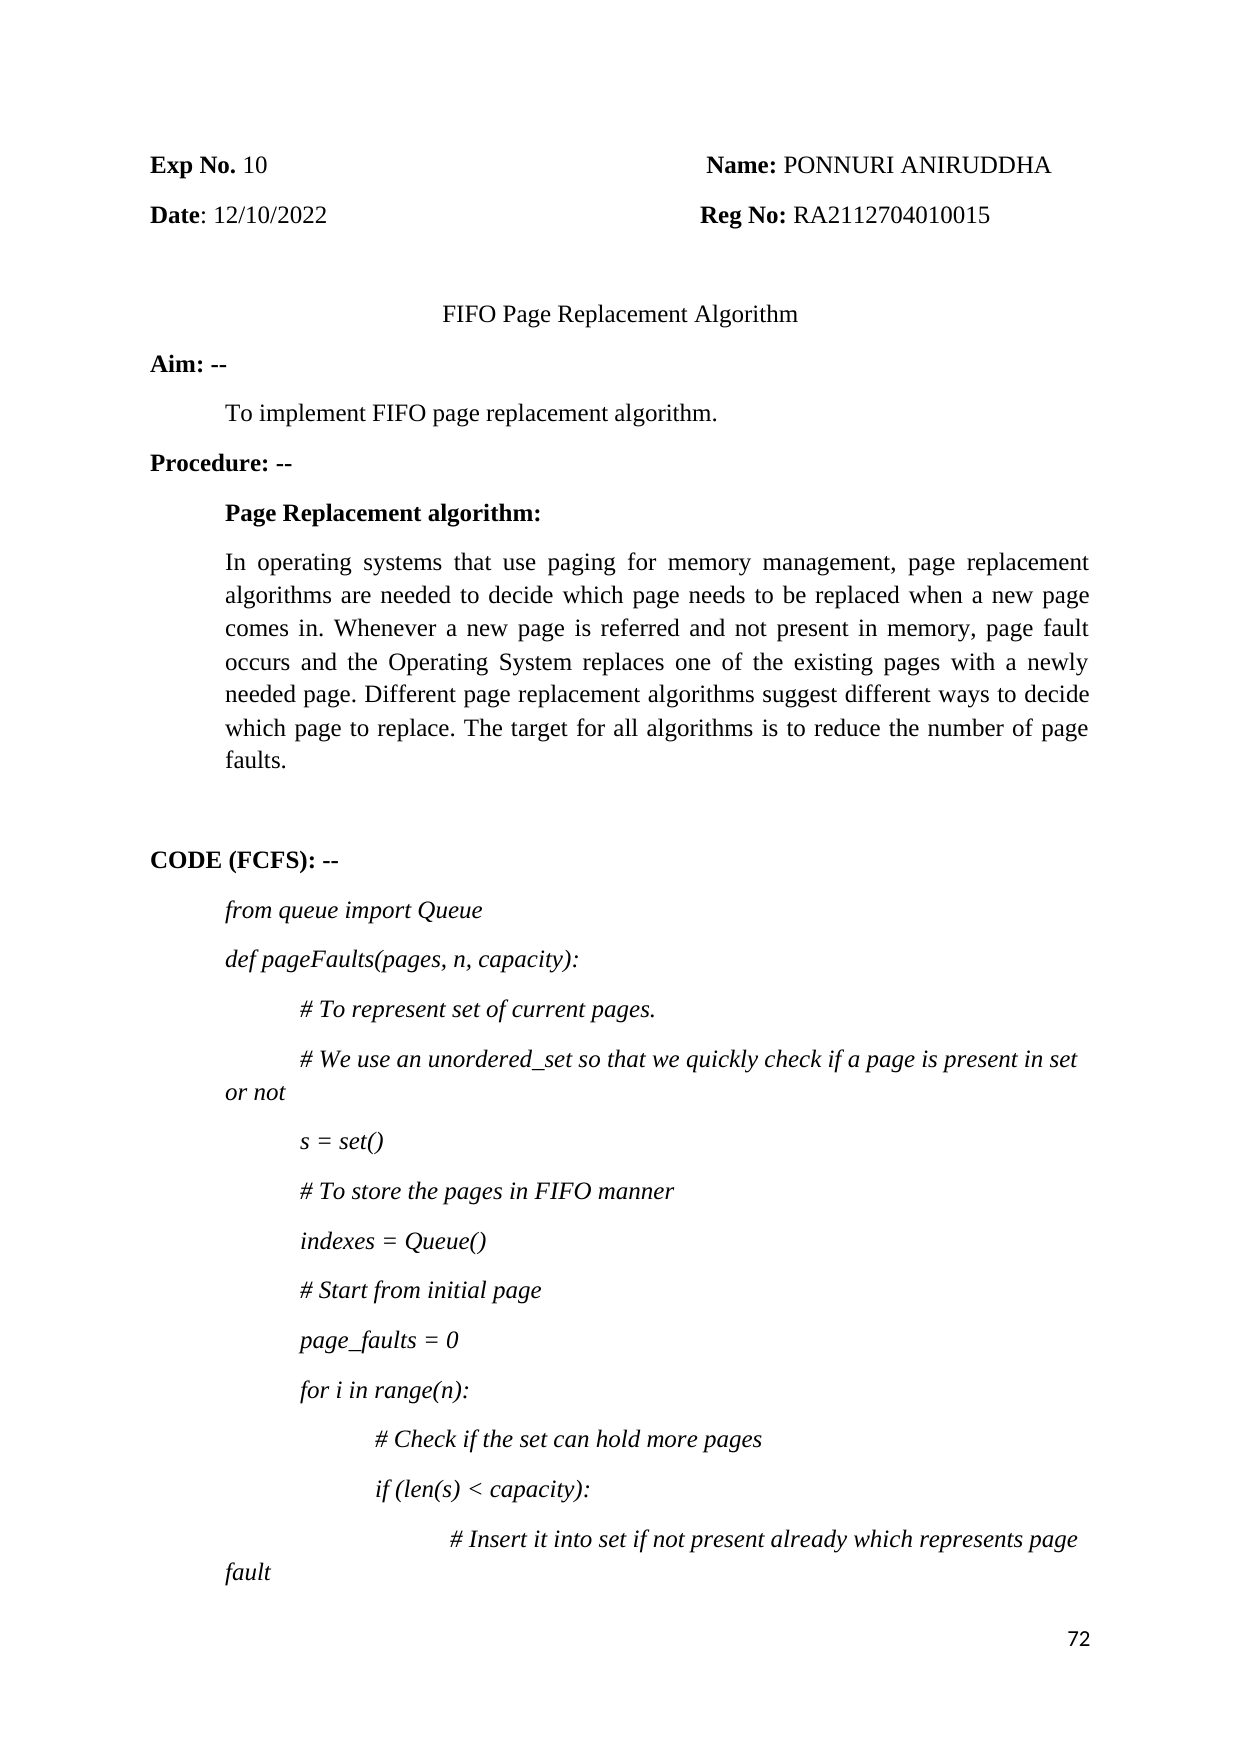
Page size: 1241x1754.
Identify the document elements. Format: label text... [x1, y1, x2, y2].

text In operating systems that use paging for memory management, page replacement algorithms are needed to decide which page needs to be replaced when a new page comes in. Whenever a new page is referred and not present in memory, page fault occurs and the Operating System replaces one of the existing pages with a newly needed page. Different page replacement algorithms suggest different ways to decide which page to replace. The target for all algorithms is to reduce the number of page faults. [225, 547, 1090, 774]
text if (len(s) < capacity): [225, 1474, 1090, 1503]
text for i in range(n): [225, 1375, 1090, 1404]
text Exp No. 10 Name: PONNURI ANIRUDDHA [150, 150, 1090, 179]
text Page Replacement algorithm: [225, 498, 1090, 527]
text # Check if the set can hold more pages [225, 1424, 1090, 1453]
text from queue import Queue [225, 895, 1090, 923]
text # Start from initial page [225, 1276, 1090, 1304]
text To implement FIFO page replacement algorithm. [150, 398, 1090, 427]
text # To store the pages in FIFO manner [225, 1176, 1090, 1205]
text # To represent set of current pages. [225, 994, 1090, 1023]
text Procedure: -- [150, 448, 1090, 477]
text def pageFaults(pages, n, capacity): [225, 944, 1090, 973]
text Date: 12/10/2022 Reg No: RA2112704010015 [150, 200, 1090, 228]
text # We use an unordered_set so that we quickly check if a page is present in set or not [225, 1044, 1090, 1106]
text page_faults = 0 [225, 1325, 1090, 1354]
text indexes = Queue() [225, 1226, 1090, 1254]
text FIFO Page Replacement Algorithm [150, 299, 1090, 328]
text CODE (FCFS): -- [150, 845, 1090, 874]
text # Insert it into set if not present already which represents page fault [225, 1524, 1090, 1586]
text s = set() [225, 1126, 1090, 1155]
text Aim: -- [150, 349, 1090, 377]
